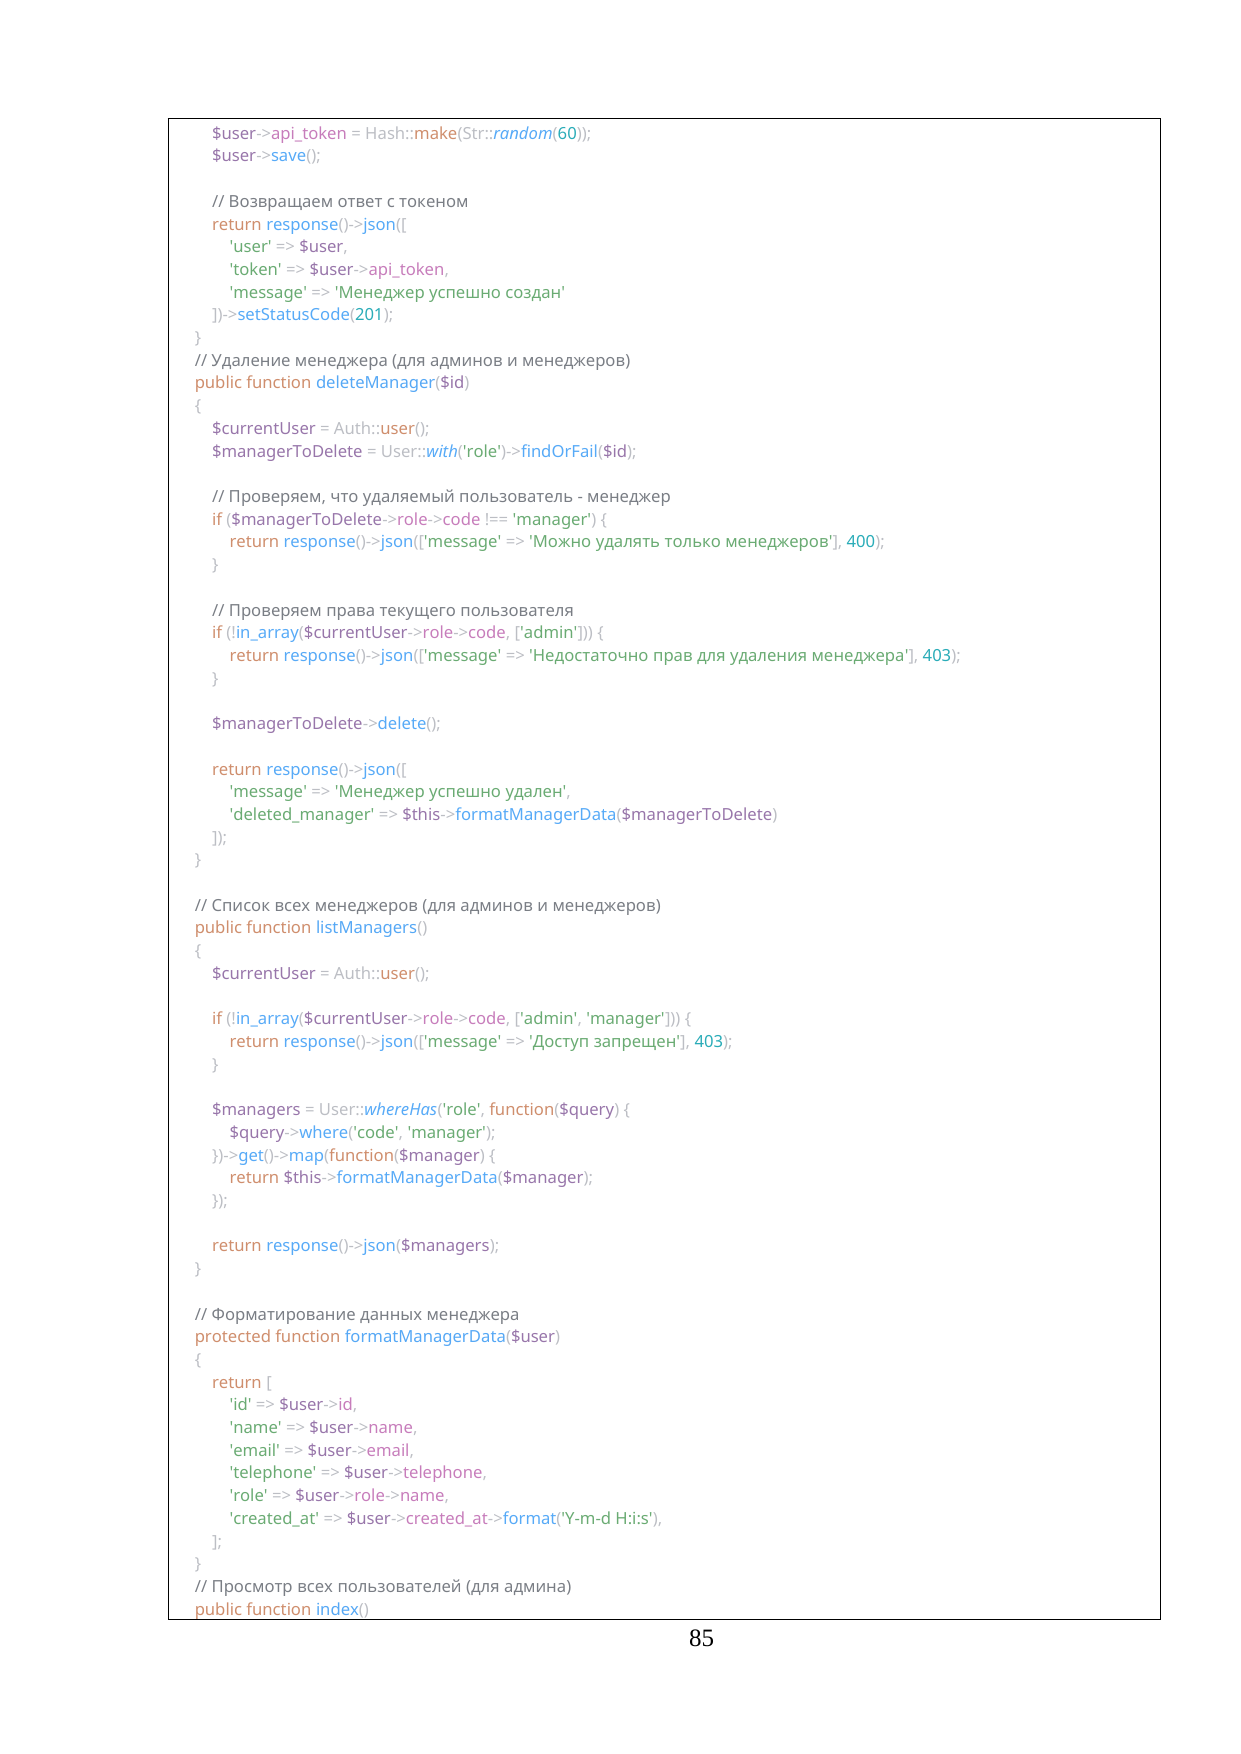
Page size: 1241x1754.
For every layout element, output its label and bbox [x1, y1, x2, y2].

text [169, 119, 1160, 1619]
